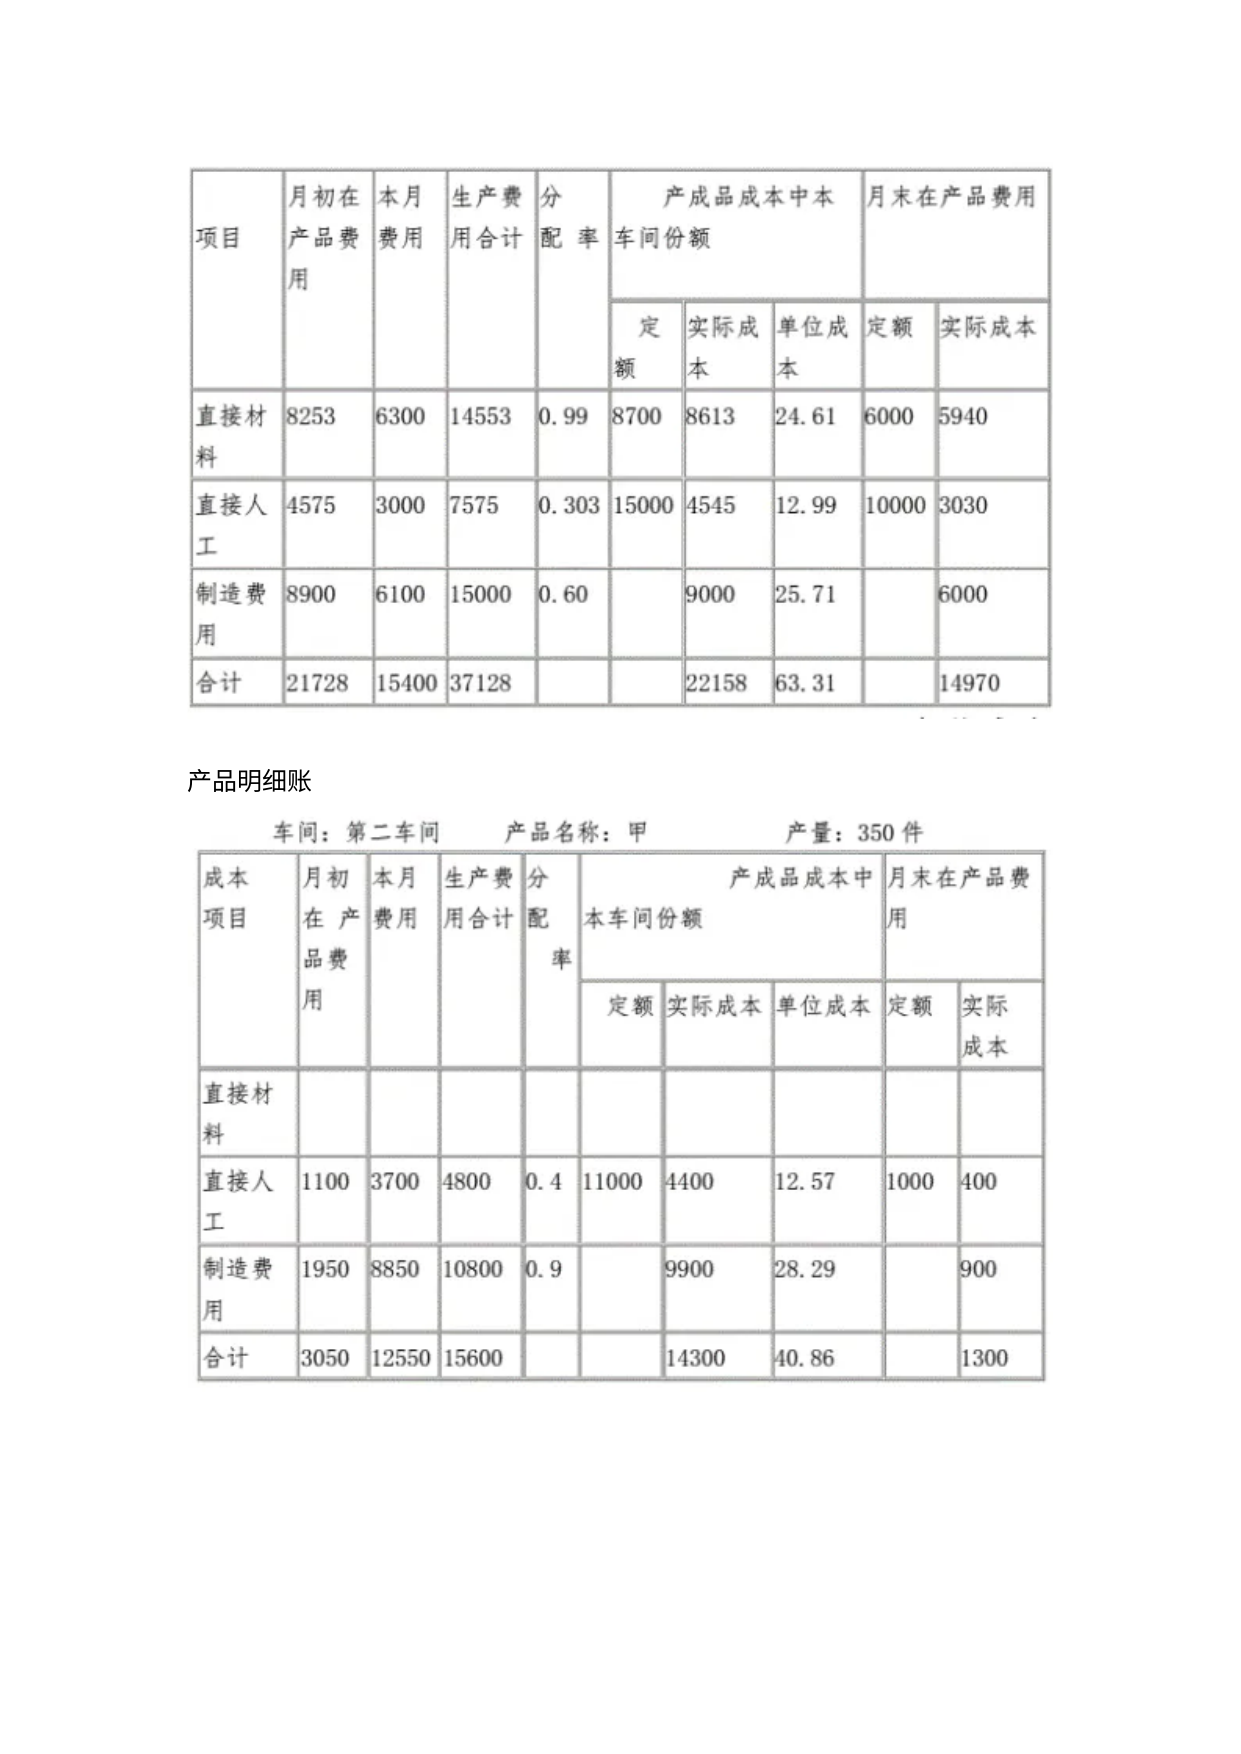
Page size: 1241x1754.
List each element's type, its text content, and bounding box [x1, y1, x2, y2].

picture [187, 162, 1054, 719]
picture [187, 812, 1054, 1392]
text 产品明细账 [187, 747, 1053, 812]
